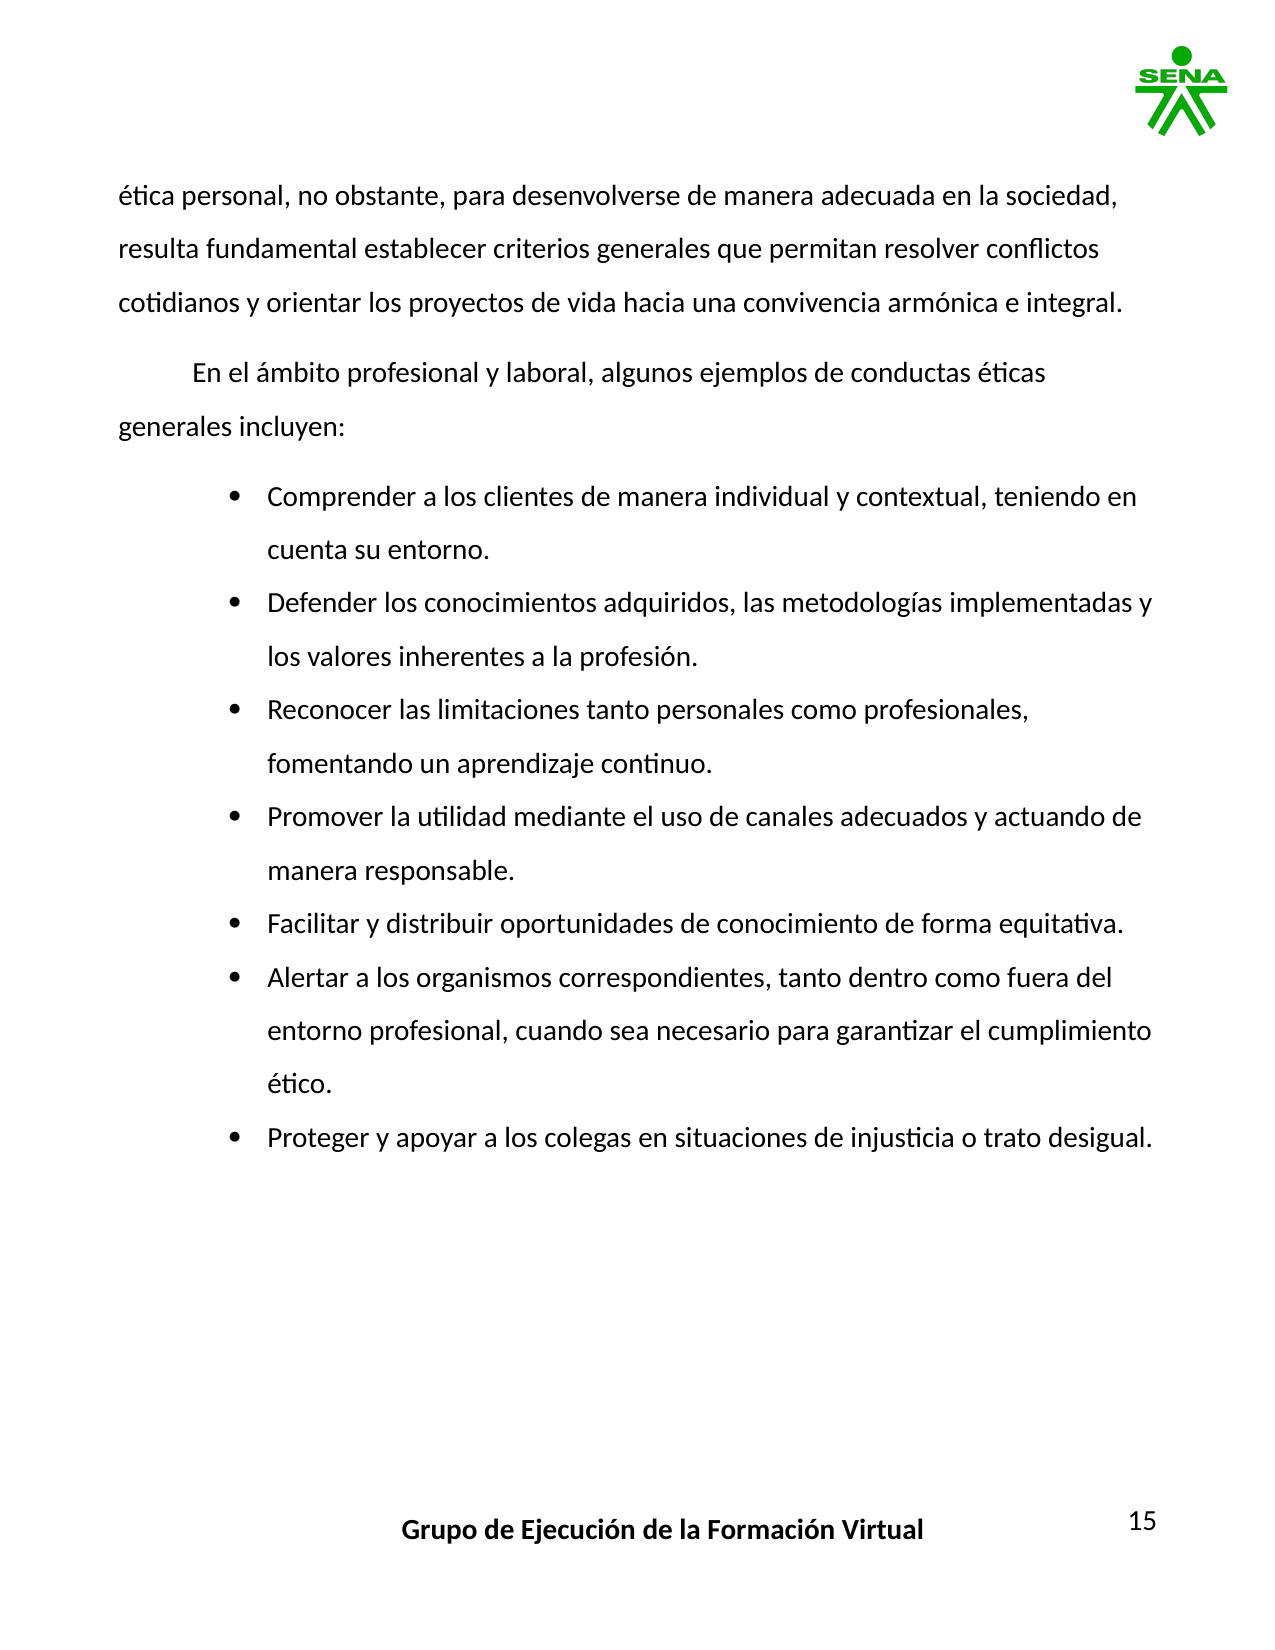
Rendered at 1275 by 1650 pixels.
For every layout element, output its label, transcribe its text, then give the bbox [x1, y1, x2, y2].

list Promover la utilidad mediante el uso de canales adecuados y actuando de manera responsable. [229, 798, 1157, 887]
list Defender los conocimientos adquiridos, las metodologías implementadas y los valores inherentes a la profesión. [229, 584, 1157, 674]
picture [1135, 46, 1228, 136]
list Alertar a los organismos correspondientes, tanto dentro como fuera del entorno profesional, cuando sea necesario para garantizar el cumplimiento ético. [229, 959, 1157, 1101]
list Proteger y apoyar a los colegas en situaciones de injusticia o trato desigual. [229, 1119, 1157, 1154]
list Comprender a los clientes de manera individual y contextual, teniendo en cuenta su entorno. [229, 478, 1157, 567]
list Reconocer las limitaciones tanto personales como profesionales, fomentando un aprendizaje continuo. [229, 691, 1157, 781]
text En el ámbito profesional y laboral, algunos ejemplos de conductas éticas generales incluyen: [118, 354, 1157, 443]
list Facilitar y distribuir oportunidades de conocimiento de forma equitativa. [229, 905, 1157, 941]
